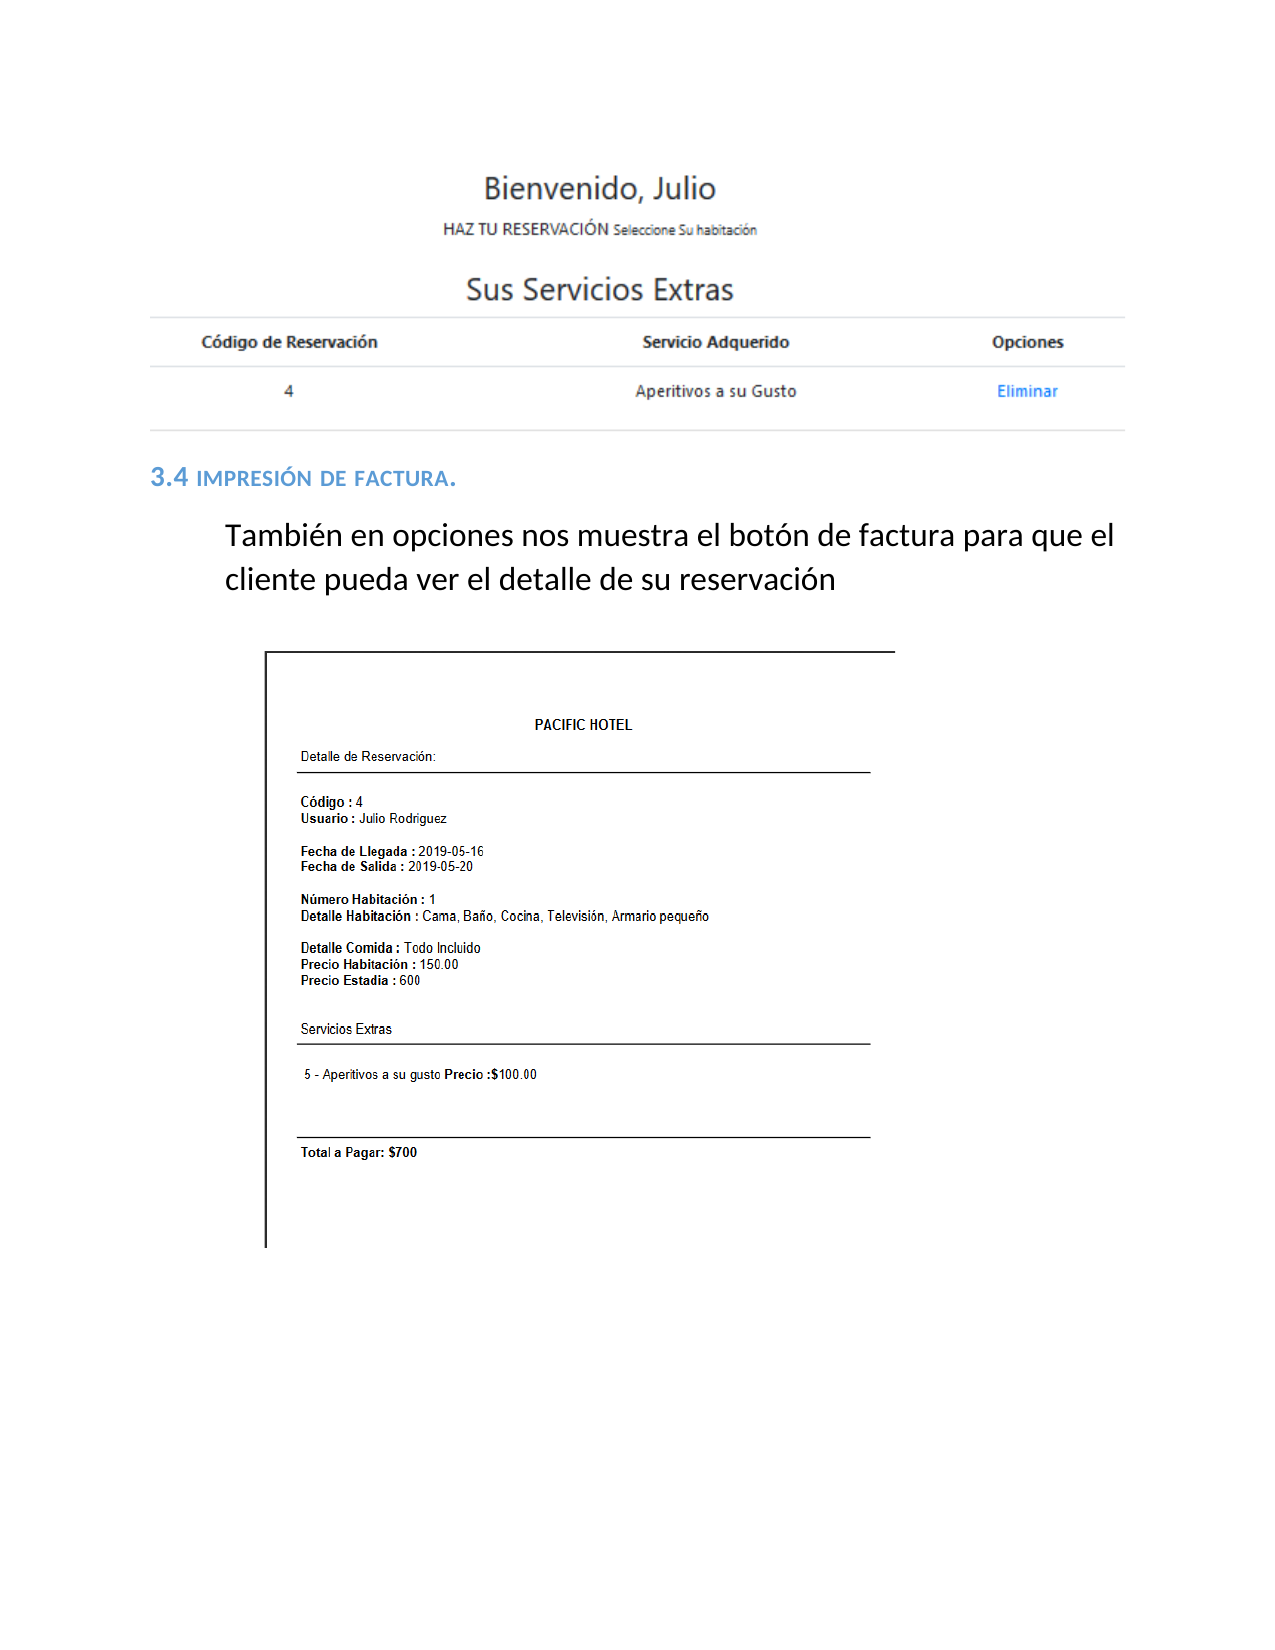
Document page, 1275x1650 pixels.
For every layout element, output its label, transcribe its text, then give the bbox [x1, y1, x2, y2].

text 3.4 impresión de factura. [150, 458, 1125, 494]
picture [150, 150, 1125, 440]
picture [264, 651, 896, 1249]
list También en opciones nos muestra el botón de factura para que el cliente pueda ver el detalle de su reservación [225, 513, 1125, 598]
